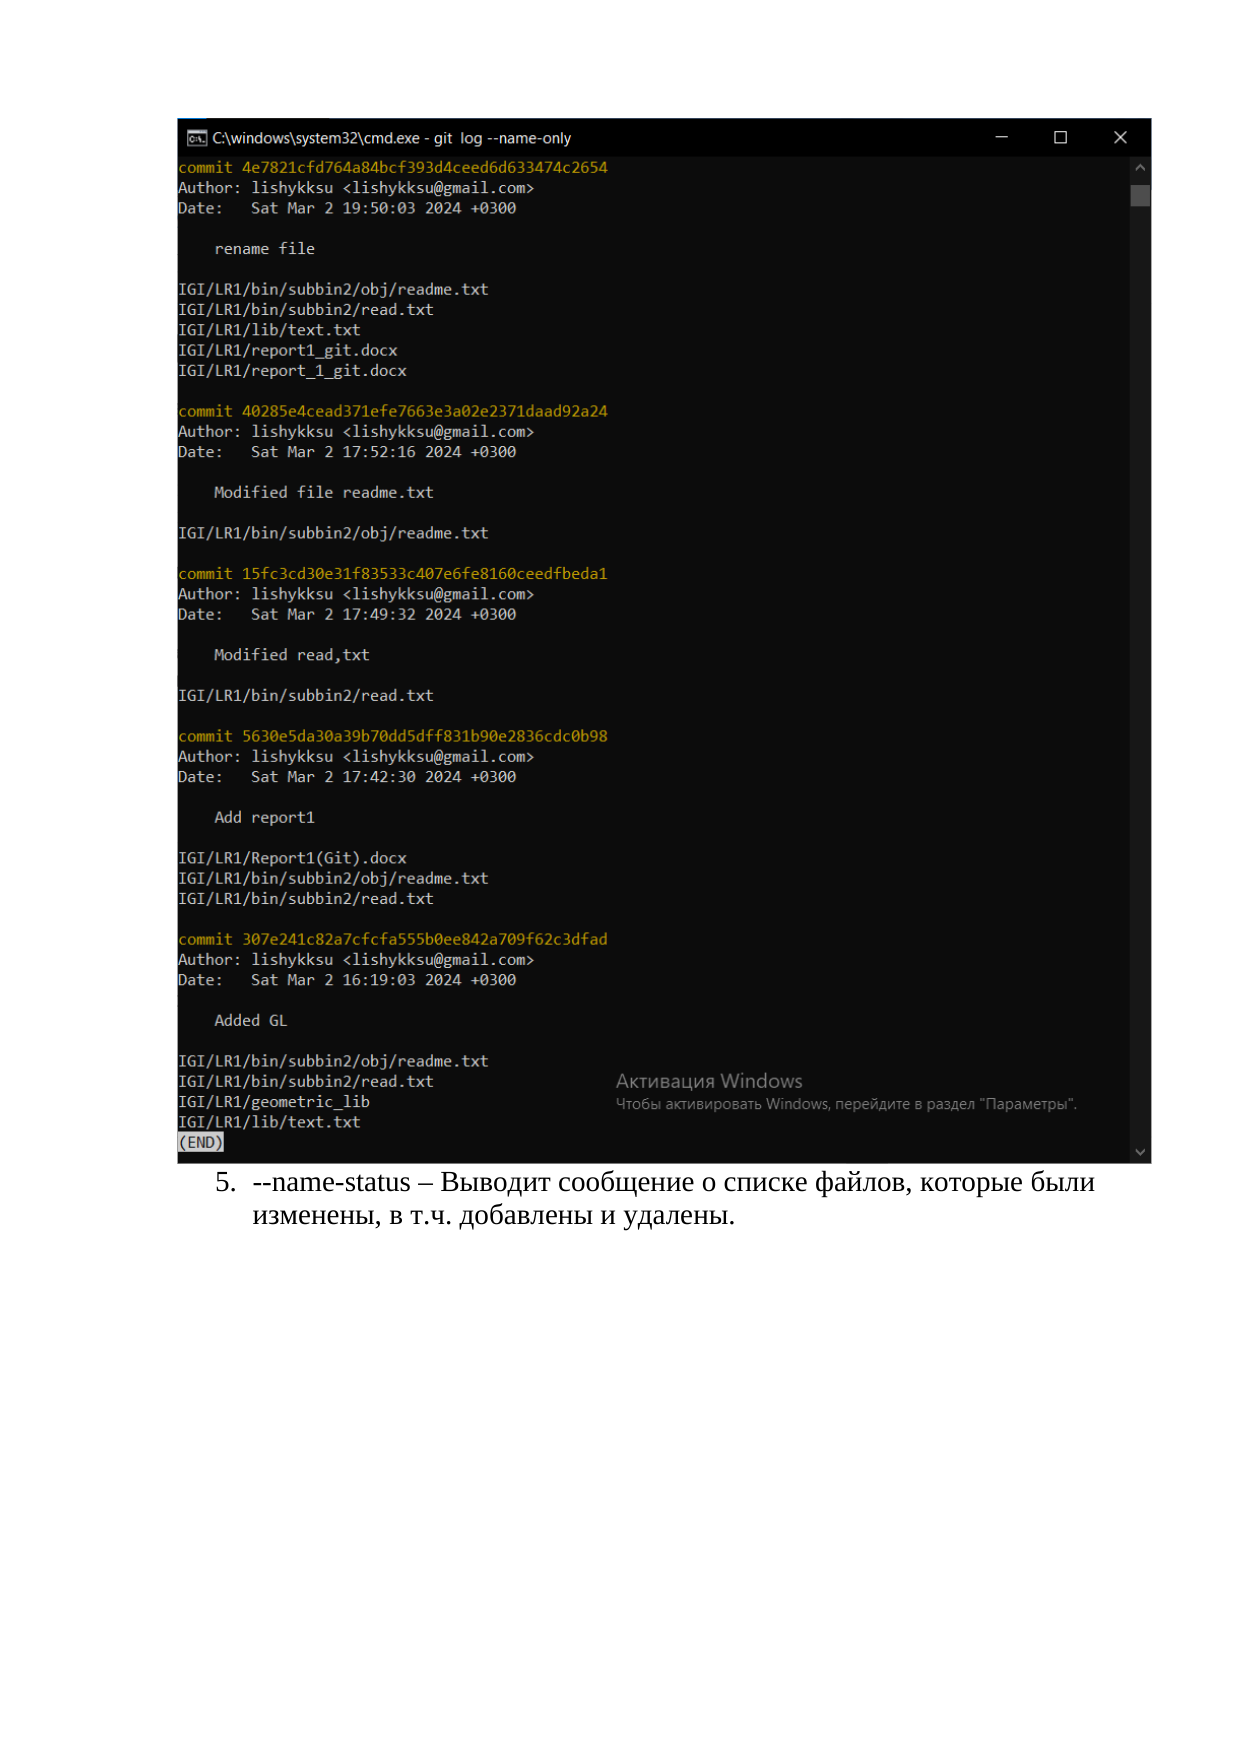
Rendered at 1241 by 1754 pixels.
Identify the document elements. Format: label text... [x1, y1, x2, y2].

picture [177, 118, 1152, 1164]
list --name-status – Выводит сообщение о списке файлов, которые были изменены, в т.ч. добавлены и удалены. [736, 1164, 1152, 1231]
